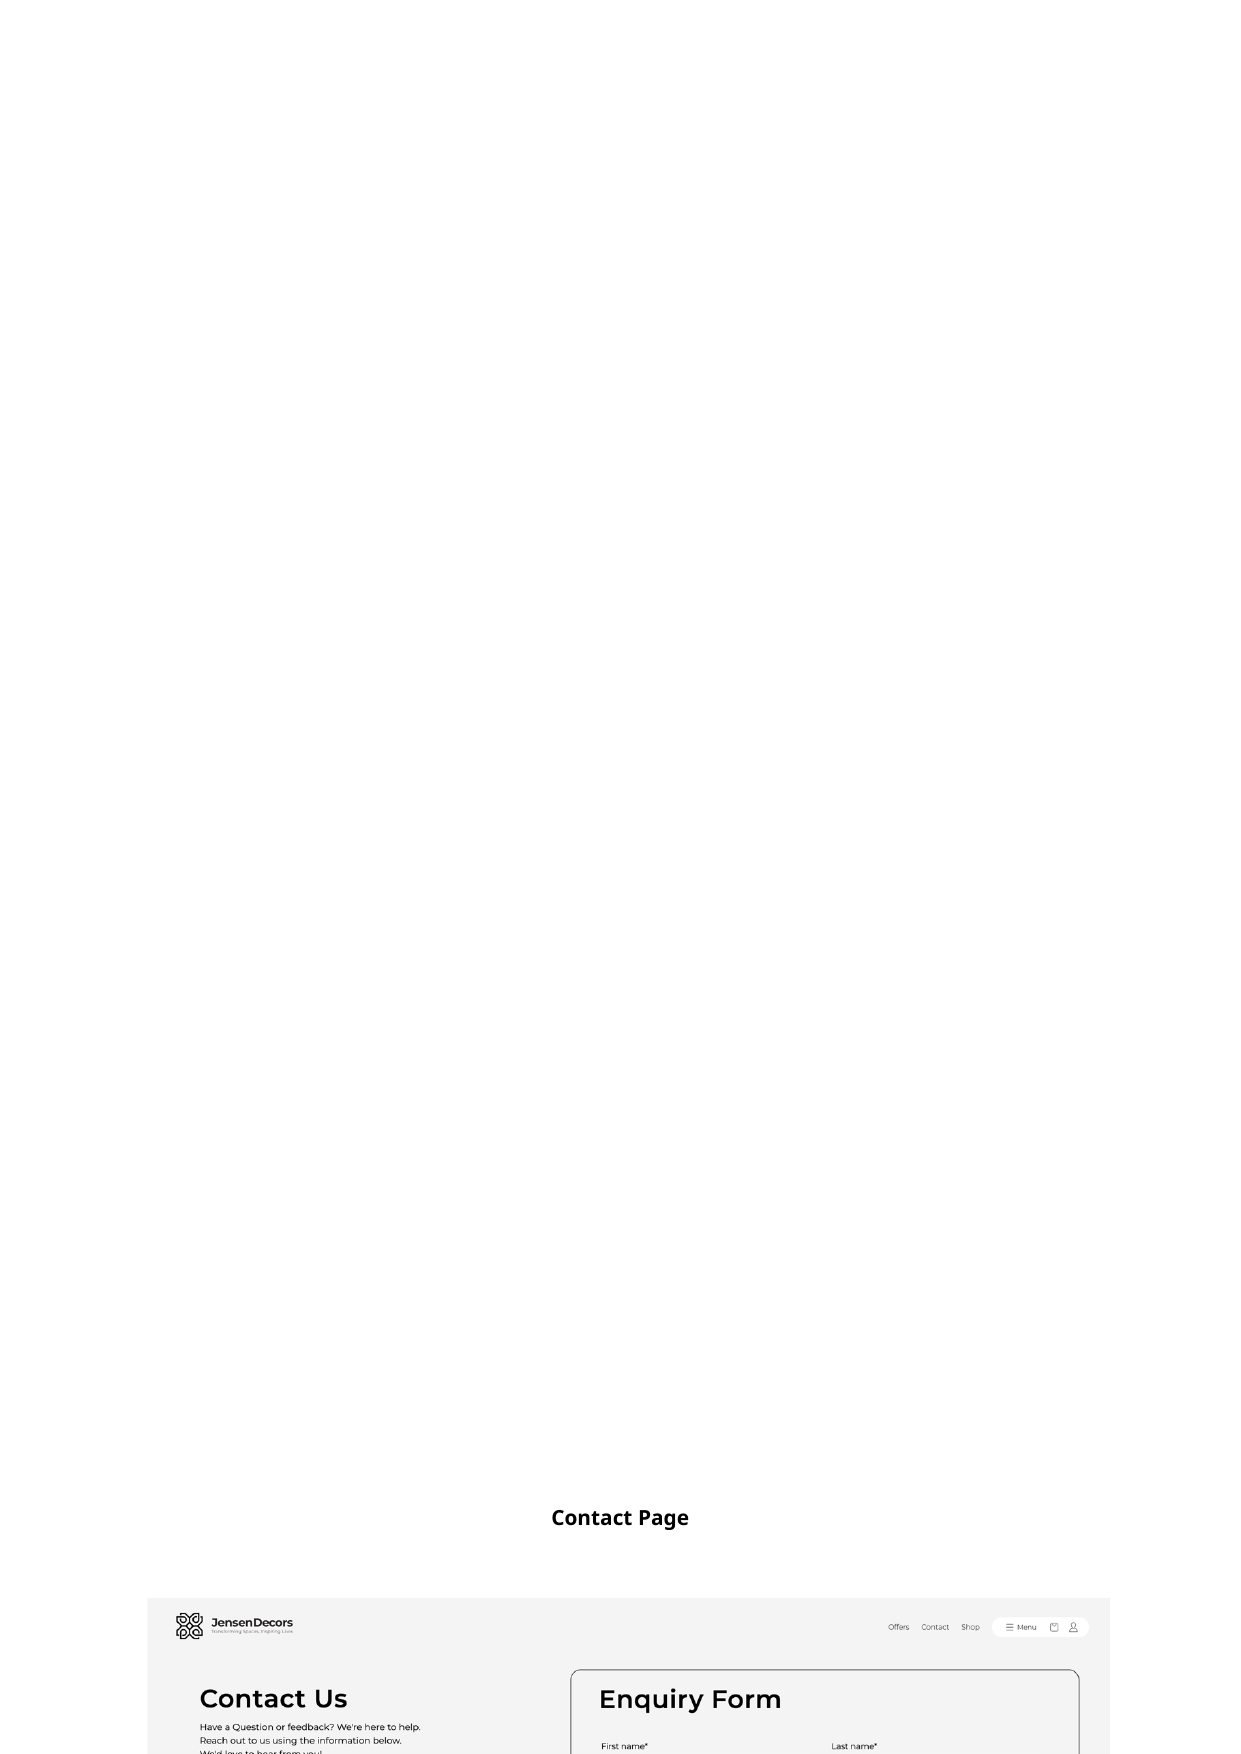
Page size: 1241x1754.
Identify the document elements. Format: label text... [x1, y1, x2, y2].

picture [147, 1598, 1110, 1754]
text Contact Page [150, 1503, 1090, 1531]
